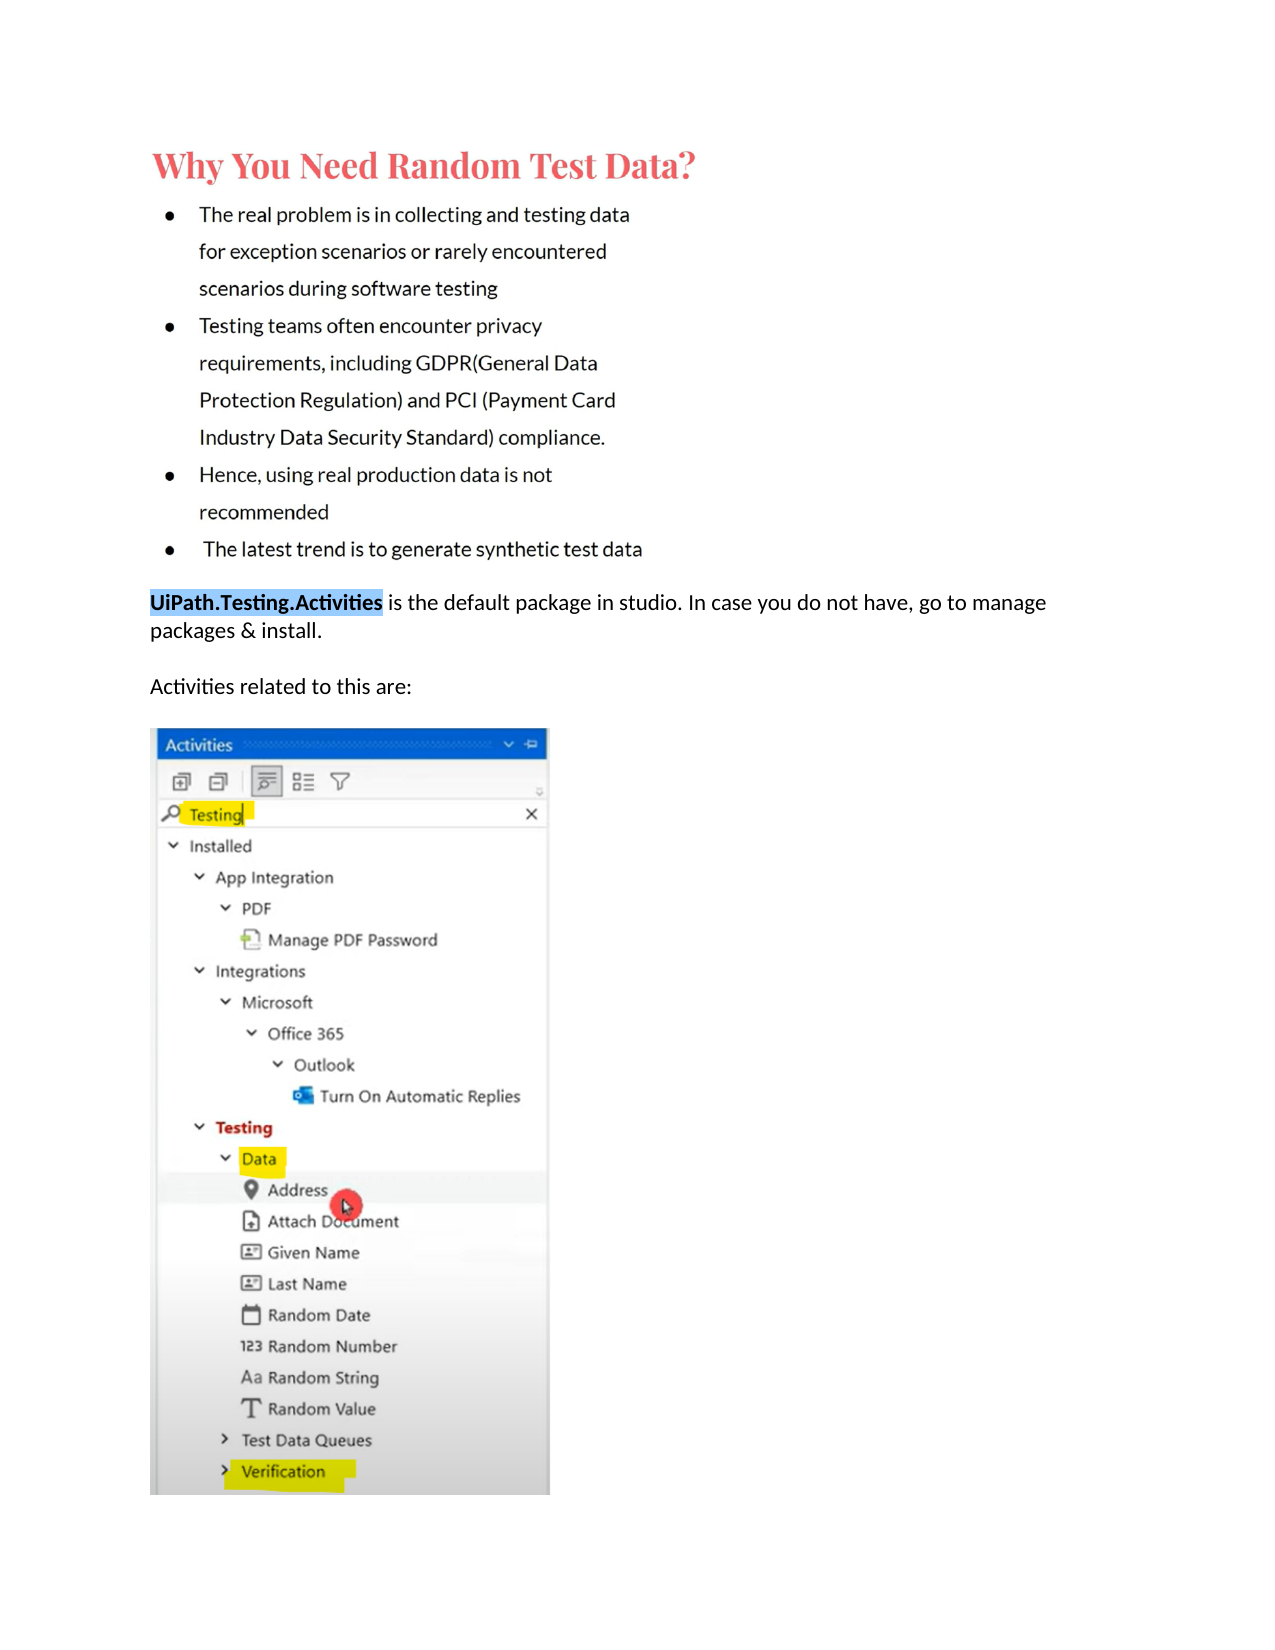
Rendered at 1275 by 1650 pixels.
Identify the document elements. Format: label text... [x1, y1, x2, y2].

text UiPath.Testing.Activities is the default package in studio. In case you do not have, go to manage packages & install. [150, 588, 1125, 644]
text Activities related to this are: [150, 672, 1125, 701]
picture [150, 728, 550, 1495]
picture [150, 150, 696, 561]
